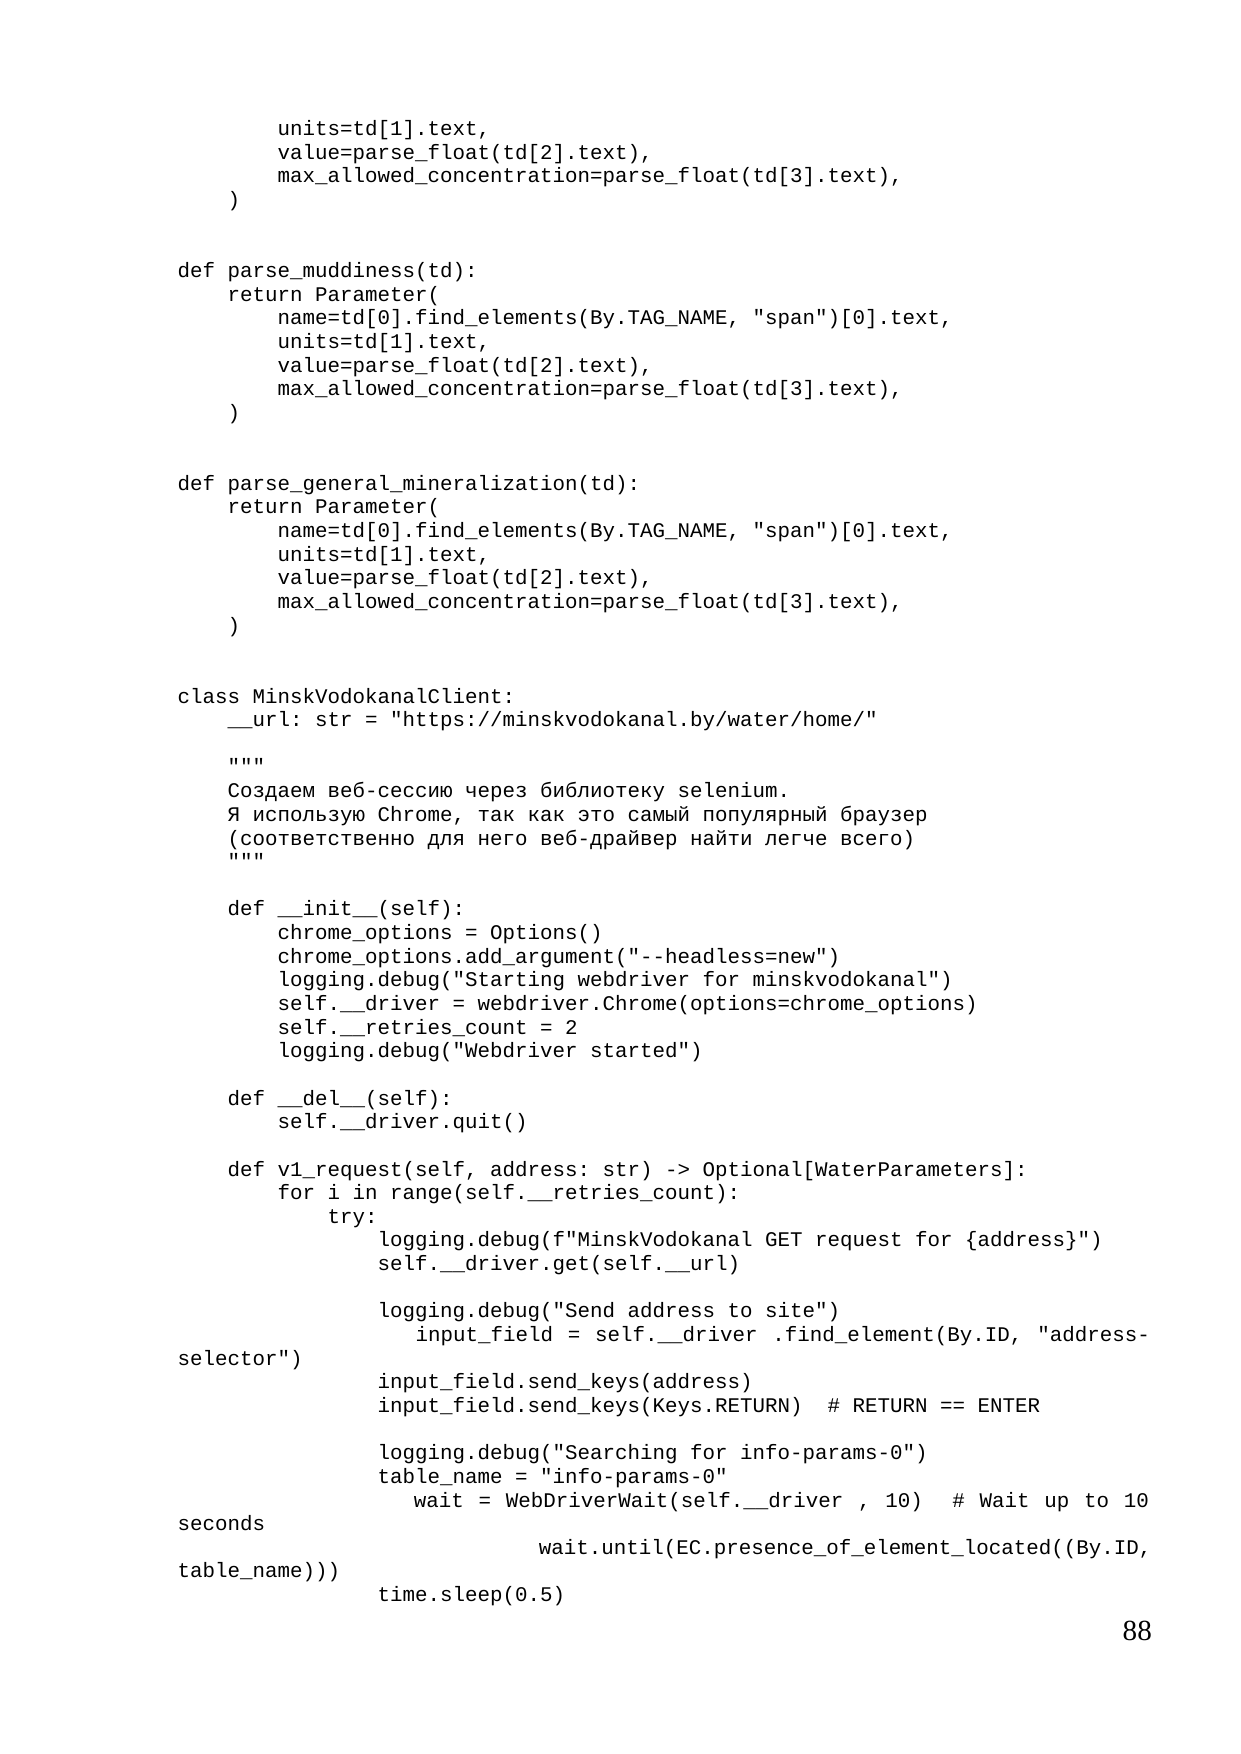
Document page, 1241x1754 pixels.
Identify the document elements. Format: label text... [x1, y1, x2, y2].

text ) [177, 189, 1152, 213]
text wait = WebDriverWait(self.__driver , 10) # Wait up to 10 seconds [177, 1489, 1152, 1537]
text return Parameter( [177, 284, 1152, 307]
text (соответственно для него веб-драйвер найти легче всего) [177, 827, 1152, 851]
text self.__driver.quit() [177, 1111, 1152, 1135]
text def __del__(self): [177, 1088, 1152, 1111]
text table_name = "info-params-0" [177, 1466, 1152, 1489]
text time.sleep(0.5) [177, 1584, 1152, 1608]
text class MinskVodokanalClient: [177, 686, 1152, 709]
text chrome_options.add_argument("--headless=new") [177, 946, 1152, 969]
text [177, 165, 1152, 189]
text logging.debug("Webdriver started") [177, 1040, 1152, 1064]
text ) [177, 402, 1152, 426]
text max_allowed_concentration=parse_float(td[3].text), [177, 591, 1152, 615]
text logging.debug("Send address to site") [177, 1300, 1152, 1324]
text logging.debug(f"MinskVodokanal GET request for {address}") [177, 1229, 1152, 1253]
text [177, 307, 1152, 331]
text Создаем веб-сессию через библиотеку selenium. [177, 780, 1152, 804]
text logging.debug("Starting webdriver for minskvodokanal") [177, 969, 1152, 993]
text self.__driver = webdriver.Chrome(options=chrome_options) [177, 993, 1152, 1017]
text Я использую Chrome, так как это самый популярный браузер [177, 804, 1152, 827]
text for i in range(self.__retries_count): [177, 1182, 1152, 1206]
text input_field = self.__driver .find_element(By.ID, "address-selector") [177, 1324, 1152, 1371]
text name=td[0].find_elements(By.TAG_NAME, "span")[0].text, [177, 520, 1152, 544]
text self.__driver.get(self.__url) [177, 1253, 1152, 1277]
text def parse_muddiness(td): [177, 260, 1152, 284]
text logging.debug("Searching for info-params-0") [177, 1442, 1152, 1466]
text input_field.send_keys(address) [177, 1371, 1152, 1395]
text value=parse_float(td[2].text), [177, 567, 1152, 591]
text units=td[1].text, [177, 331, 1152, 354]
text value=parse_float(td[2].text), [177, 354, 1152, 378]
text units=td[1].text, [177, 544, 1152, 567]
text chrome_options = Options() [177, 922, 1152, 946]
text def parse_general_mineralization(td): [177, 473, 1152, 496]
text """ [177, 757, 1152, 780]
text def v1_request(self, address: str) -> Optional[WaterParameters]: [177, 1158, 1152, 1182]
text """ [177, 851, 1152, 875]
text return Parameter( [177, 496, 1152, 520]
text def __init__(self): [177, 898, 1152, 922]
text ) [177, 615, 1152, 638]
text units=td[1].text, [177, 118, 1152, 142]
text self.__retries_count = 2 [177, 1017, 1152, 1040]
text max_allowed_concentration=parse_float(td[3].text), [177, 378, 1152, 402]
text __url: str = "https://minskvodokanal.by/water/home/" [177, 709, 1152, 733]
text try: [177, 1206, 1152, 1229]
text value=parse_float(td[2].text), [177, 142, 1152, 165]
text input_field.send_keys(Keys.RETURN) # RETURN == ENTER [177, 1395, 1152, 1419]
text wait.until(EC.presence_of_element_located((By.ID, table_name))) [177, 1537, 1152, 1584]
